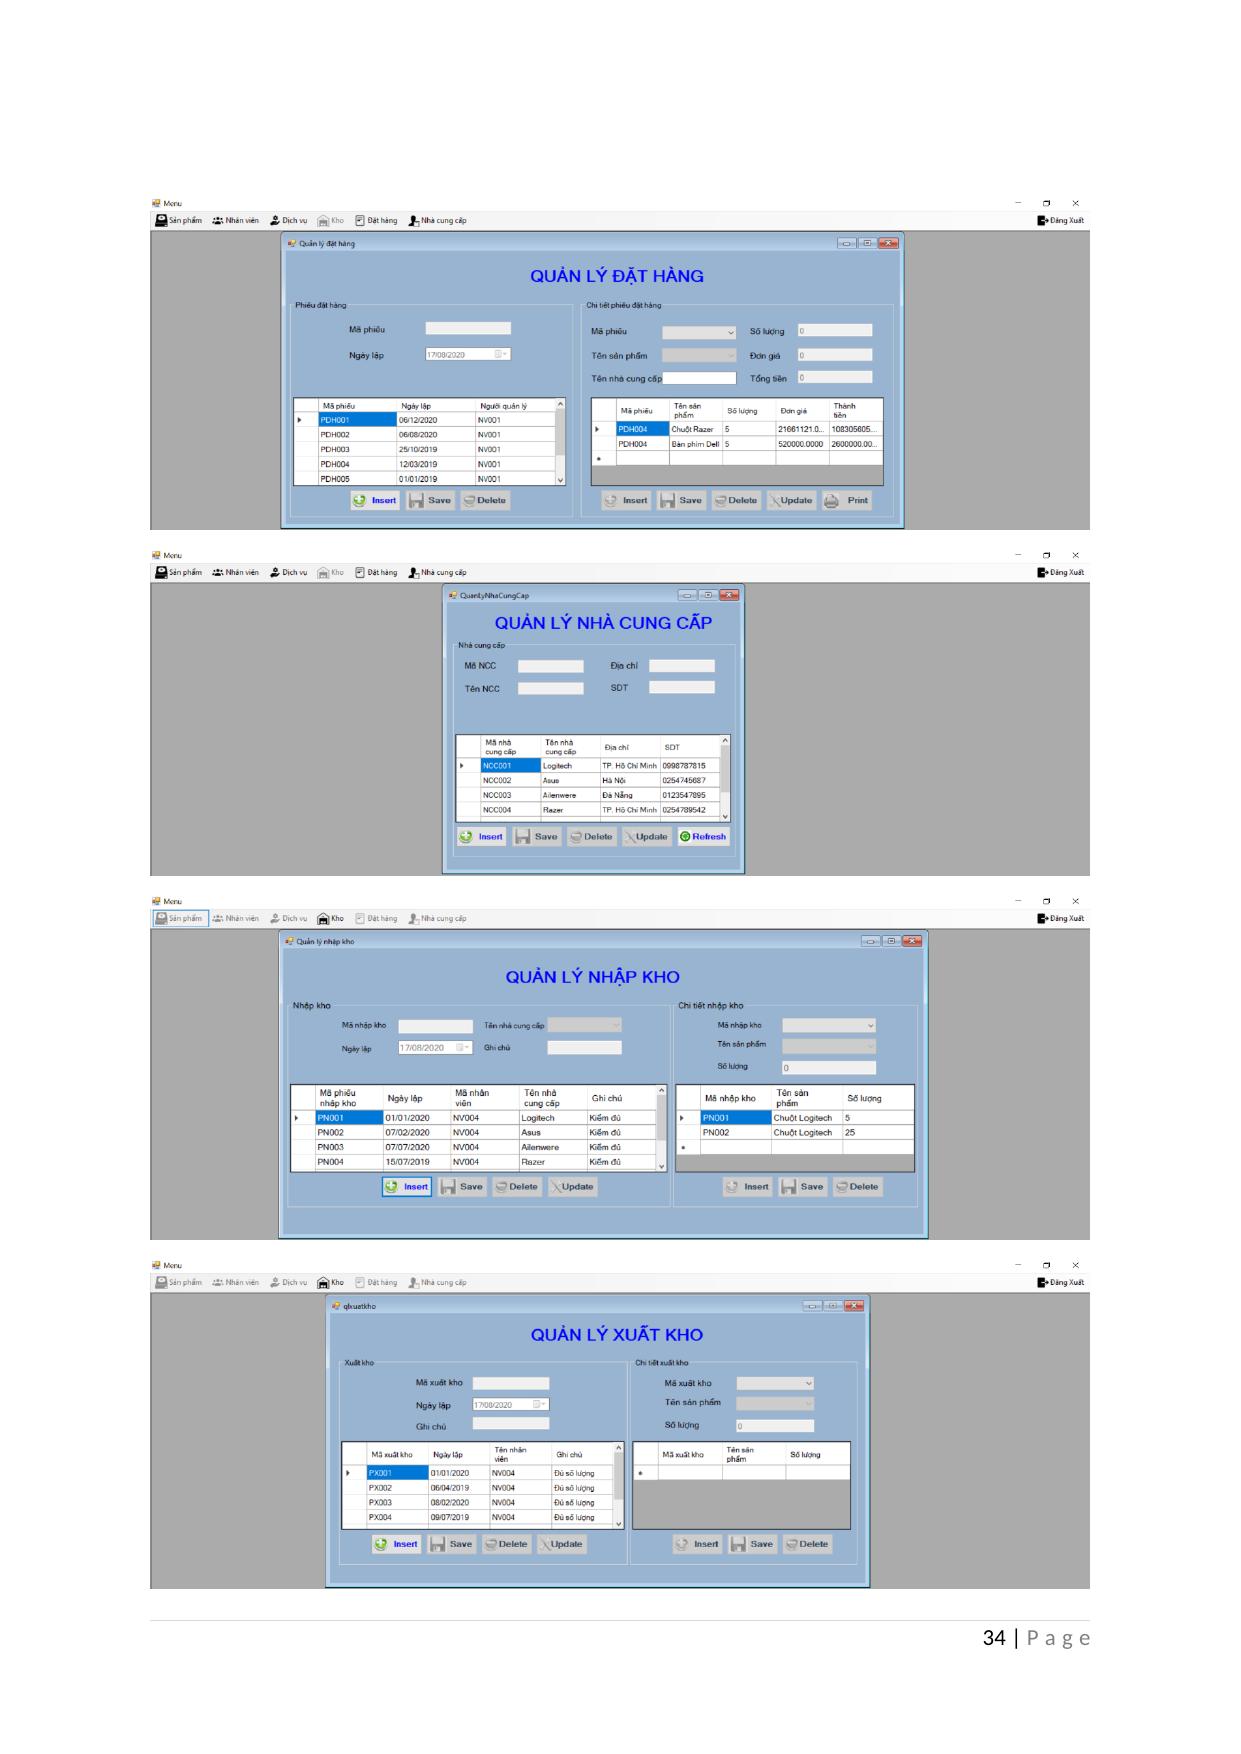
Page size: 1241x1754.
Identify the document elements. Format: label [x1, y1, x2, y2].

picture [150, 1258, 1091, 1589]
picture [150, 196, 1091, 530]
picture [150, 548, 1091, 876]
picture [150, 894, 1091, 1240]
